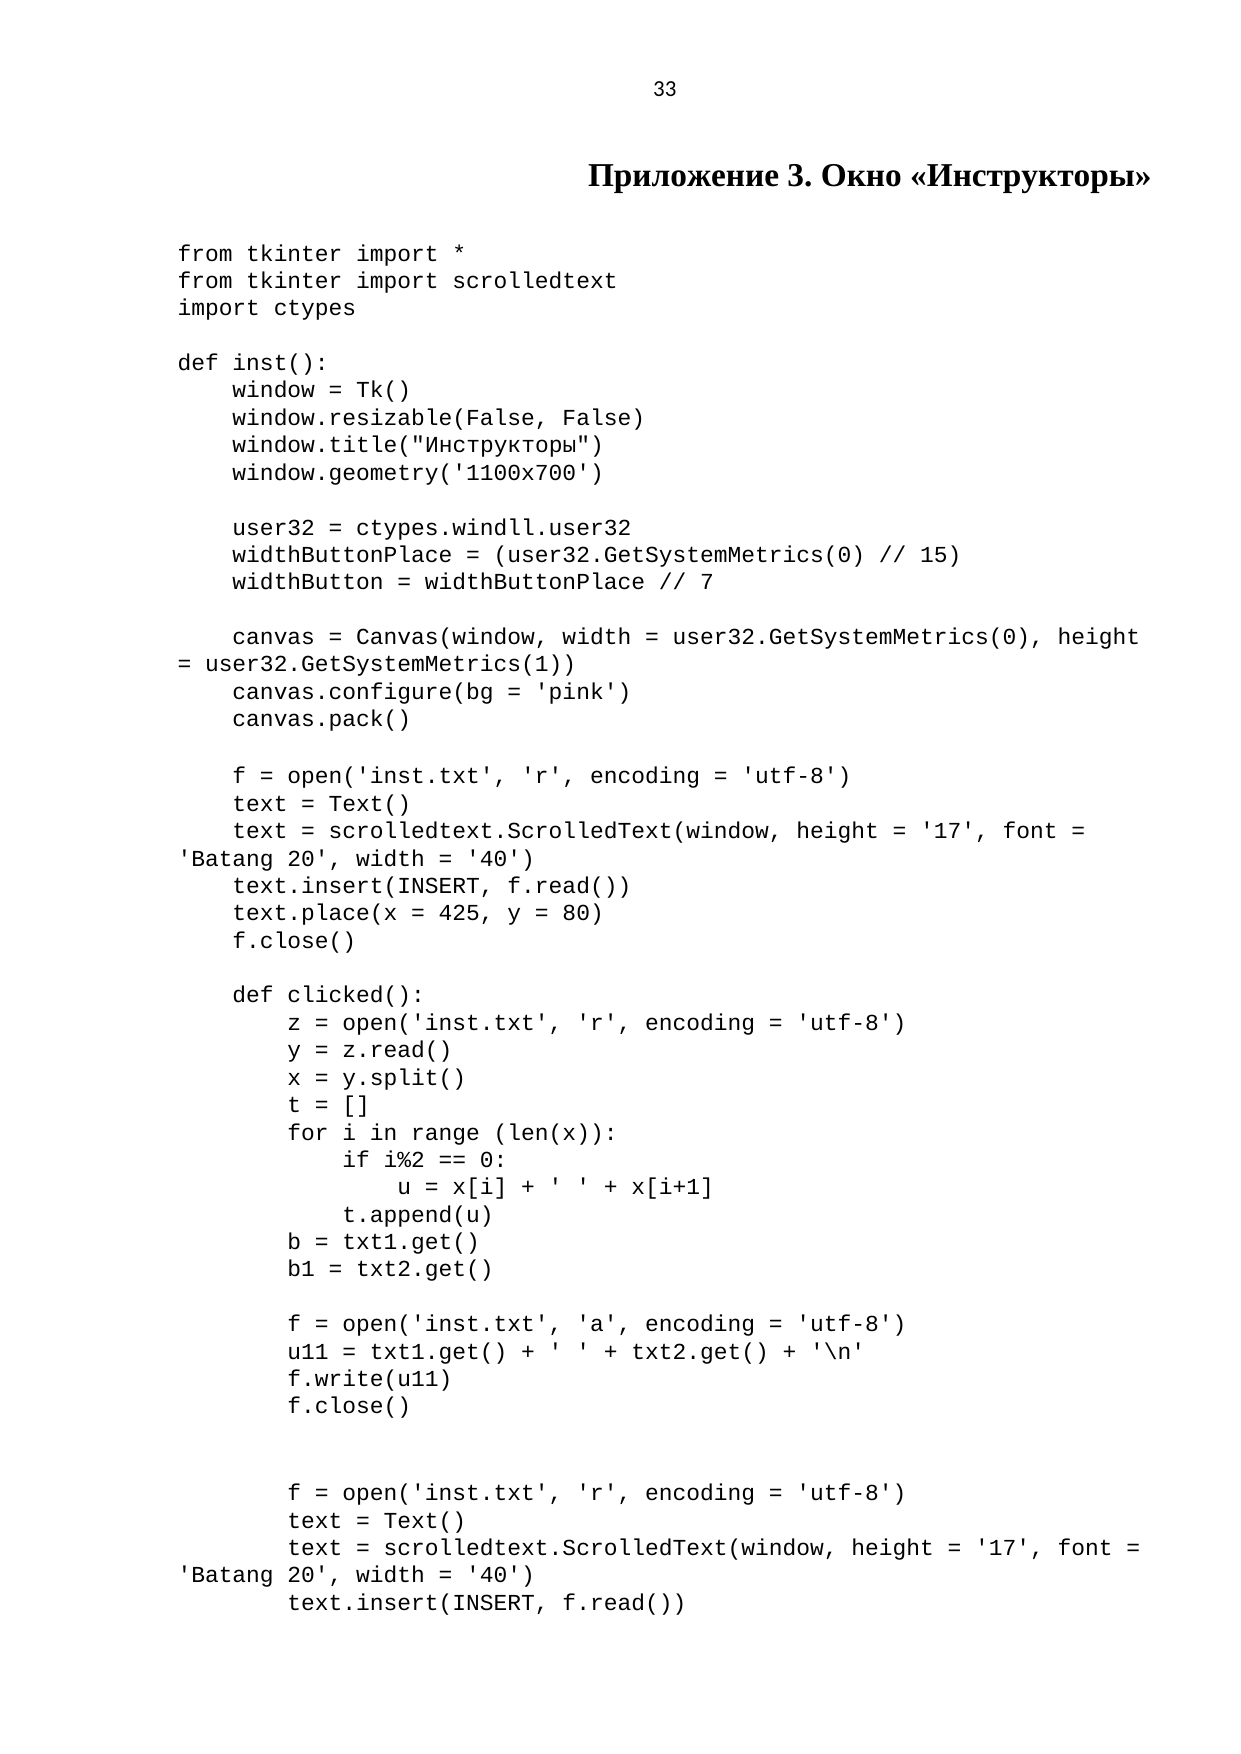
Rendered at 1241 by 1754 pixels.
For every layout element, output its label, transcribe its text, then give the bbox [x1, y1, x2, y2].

text text.insert(INSERT, f.read()) [177, 874, 1152, 900]
text window = Tk() [177, 379, 1152, 405]
text b1 = txt2.get() [177, 1258, 1152, 1284]
text text = scrolledtext.ScrolledText(window, height = '17', font = 'Batang 20', width = '40') [177, 819, 1152, 873]
text f = open('inst.txt', 'a', encoding = 'utf-8') [177, 1313, 1152, 1338]
text window.resizable(False, False) [177, 406, 1152, 432]
text f = open('inst.txt', 'r', encoding = 'utf-8') [177, 765, 1152, 791]
text z = open('inst.txt', 'r', encoding = 'utf-8') [177, 1011, 1152, 1037]
text from tkinter import * [177, 242, 1152, 268]
text text = scrolledtext.ScrolledText(window, height = '17', font = 'Batang 20', width = '40') [177, 1536, 1152, 1590]
text text.place(x = 425, y = 80) [177, 902, 1152, 928]
text window.title("Инструкторы") [177, 434, 1152, 459]
text widthButton = widthButtonPlace // 7 [177, 571, 1152, 597]
text widthButtonPlace = (user32.GetSystemMetrics(0) // 15) [177, 543, 1152, 569]
text def inst(): [177, 351, 1152, 377]
text text = Text() [177, 1509, 1152, 1535]
text window.geometry('1100x700') [177, 461, 1152, 487]
text for i in range (len(x)): [177, 1121, 1152, 1147]
text y = z.read() [177, 1039, 1152, 1064]
text f.write(u11) [177, 1367, 1152, 1393]
text f.close() [177, 1395, 1152, 1421]
text import ctypes [177, 297, 1152, 323]
text x = y.split() [177, 1066, 1152, 1092]
text canvas.configure(bg = 'pink') [177, 680, 1152, 706]
text canvas.pack() [177, 708, 1152, 733]
text f.close() [177, 929, 1152, 955]
text f = open('inst.txt', 'r', encoding = 'utf-8') [177, 1482, 1152, 1507]
text t = [] [177, 1093, 1152, 1119]
text from tkinter import scrolledtext [177, 269, 1152, 295]
text u11 = txt1.get() + ' ' + txt2.get() + '\n' [177, 1340, 1152, 1366]
text user32 = ctypes.windll.user32 [177, 516, 1152, 542]
text def clicked(): [177, 984, 1152, 1010]
text text.insert(INSERT, f.read()) [177, 1591, 1152, 1617]
text u = x[i] + ' ' + x[i+1] [177, 1176, 1152, 1202]
text b = txt1.get() [177, 1230, 1152, 1256]
text t.append(u) [177, 1203, 1152, 1229]
text canvas = Canvas(window, width = user32.GetSystemMetrics(0), height = user32.GetSystemMetrics(1)) [177, 625, 1152, 679]
subtitle Приложение 3. Окно «Инструкторы» [177, 155, 1152, 193]
text if i%2 == 0: [177, 1148, 1152, 1174]
text text = Text() [177, 792, 1152, 818]
